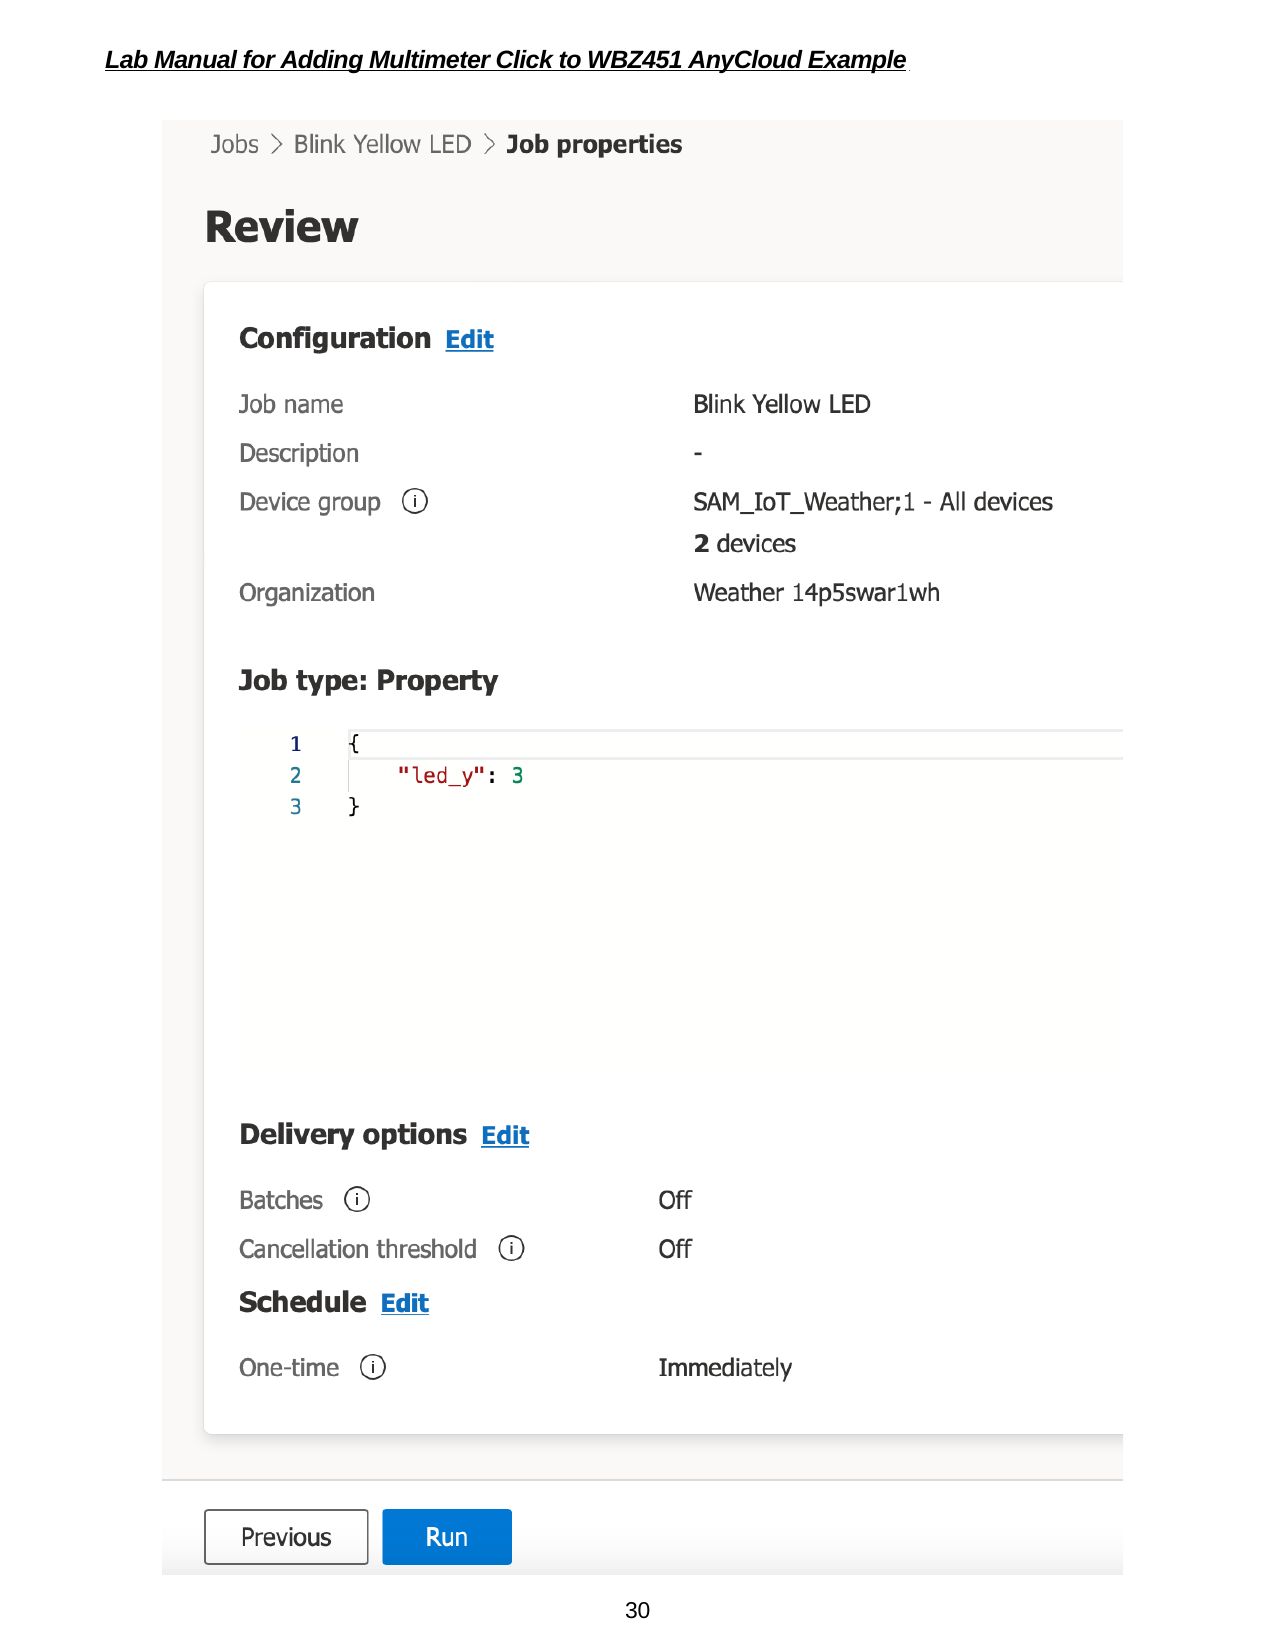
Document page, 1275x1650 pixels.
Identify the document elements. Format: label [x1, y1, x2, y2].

picture [162, 120, 1124, 1575]
